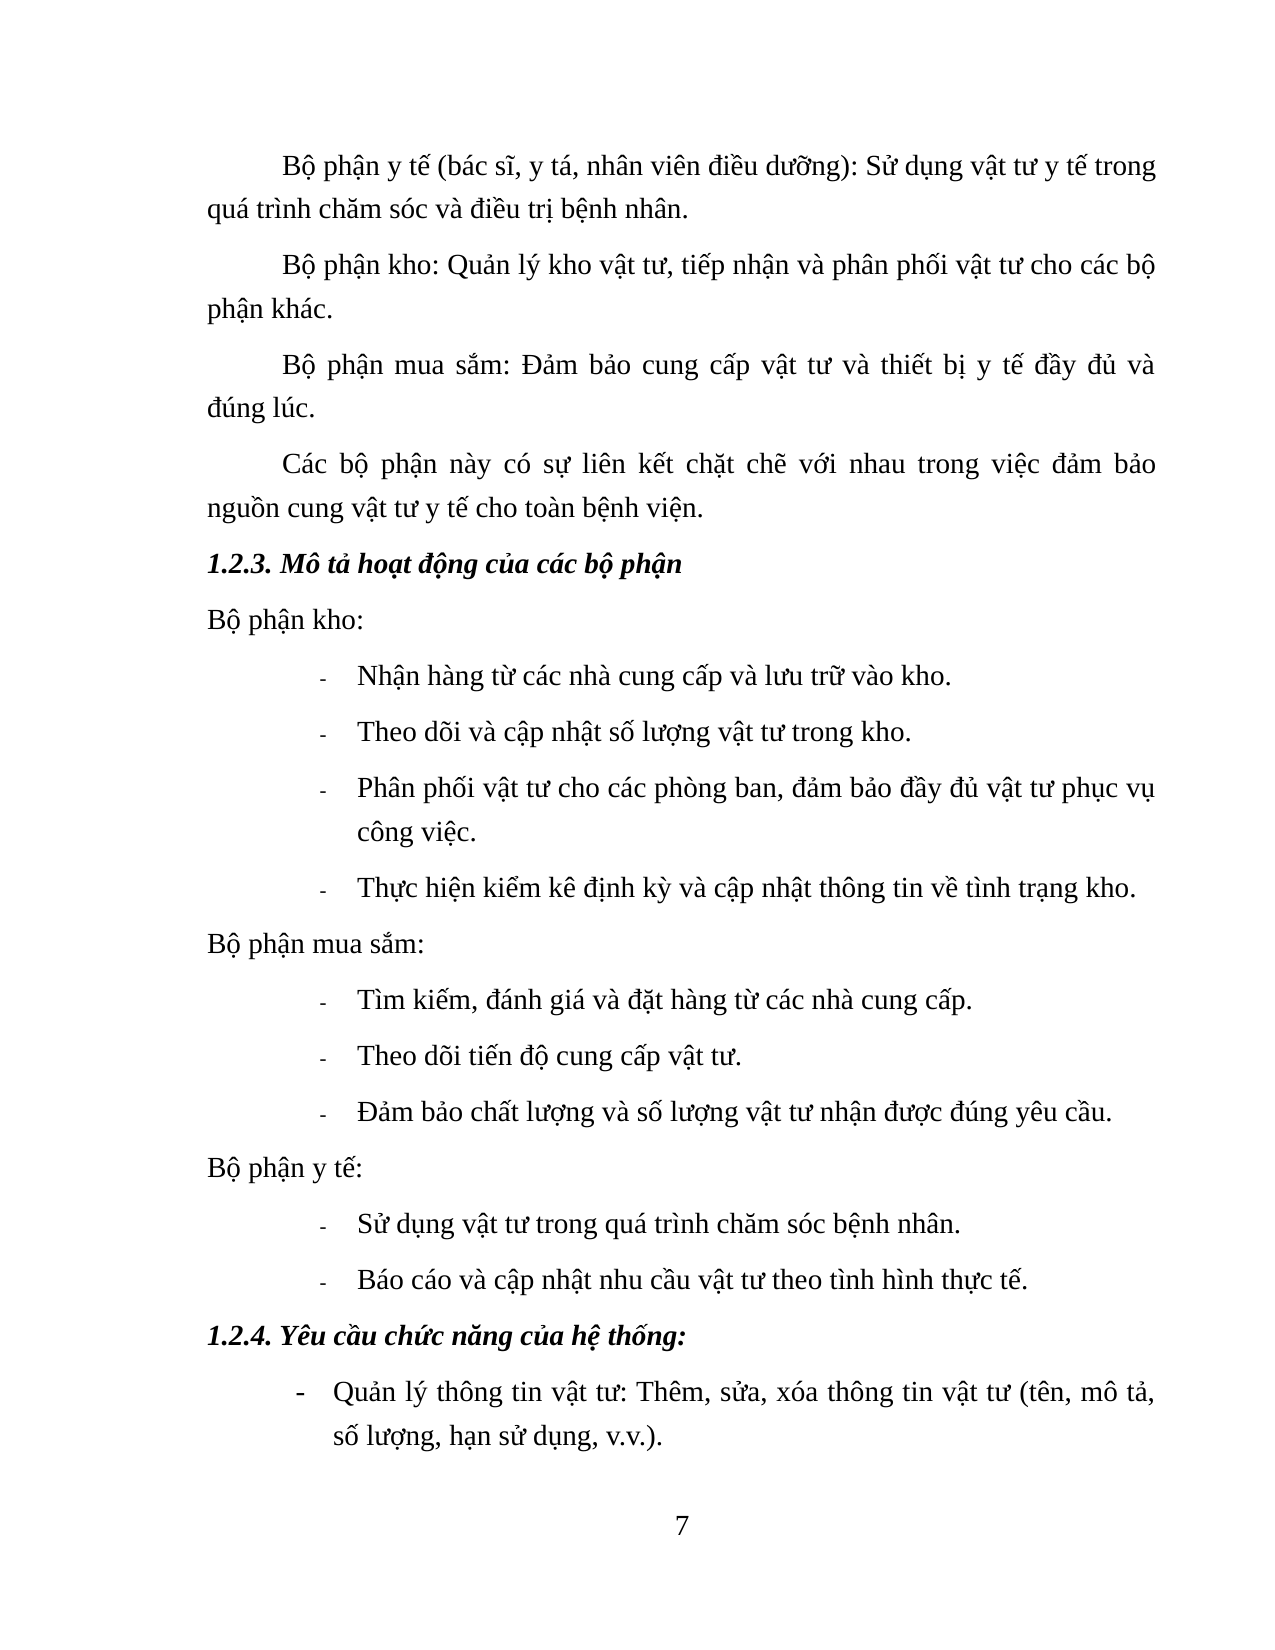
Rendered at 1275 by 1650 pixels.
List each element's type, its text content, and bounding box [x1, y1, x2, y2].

text Bộ phận y tế: [207, 1150, 1157, 1183]
text Bộ phận y tế (bác sĩ, y tá, nhân viên điều dưỡng): Sử dụng vật tư y tế trong quá trình chăm sóc và điều trị bệnh nhân. [207, 148, 1157, 225]
list Nhận hàng từ các nhà cung cấp và lưu trữ vào kho. [319, 658, 1157, 692]
list Tìm kiếm, đánh giá và đặt hàng từ các nhà cung cấp. [319, 982, 1157, 1015]
text Bộ phận mua sắm: Đảm bảo cung cấp vật tư và thiết bị y tế đầy đủ và đúng lúc. [207, 347, 1157, 424]
text Bộ phận mua sắm: [207, 926, 1157, 959]
subtitle 1.2.4. Yêu cầu chức năng của hệ thống: [207, 1318, 1157, 1352]
list Sử dụng vật tư trong quá trình chăm sóc bệnh nhân. [319, 1206, 1157, 1239]
list Phân phối vật tư cho các phòng ban, đảm bảo đầy đủ vật tư phục vụ công việc. [319, 770, 1157, 847]
list Đảm bảo chất lượng và số lượng vật tư nhận được đúng yêu cầu. [319, 1094, 1157, 1127]
list Quản lý thông tin vật tư: Thêm, sửa, xóa thông tin vật tư (tên, mô tả, số lượng, hạn sử dụng, v.v.). [295, 1374, 1157, 1451]
list Báo cáo và cập nhật nhu cầu vật tư theo tình hình thực tế. [319, 1262, 1157, 1296]
text Bộ phận kho: Quản lý kho vật tư, tiếp nhận và phân phối vật tư cho các bộ phận khác. [207, 247, 1157, 324]
list Thực hiện kiểm kê định kỳ và cập nhật thông tin về tình trạng kho. [319, 870, 1157, 903]
list Theo dõi và cập nhật số lượng vật tư trong kho. [319, 714, 1157, 748]
list Theo dõi tiến độ cung cấp vật tư. [319, 1038, 1157, 1071]
subtitle 1.2.3. Mô tả hoạt động của các bộ phận [207, 546, 1157, 579]
text Các bộ phận này có sự liên kết chặt chẽ với nhau trong việc đảm bảo nguồn cung vật tư y tế cho toàn bệnh viện. [207, 446, 1157, 523]
text Bộ phận kho: [207, 602, 1157, 636]
